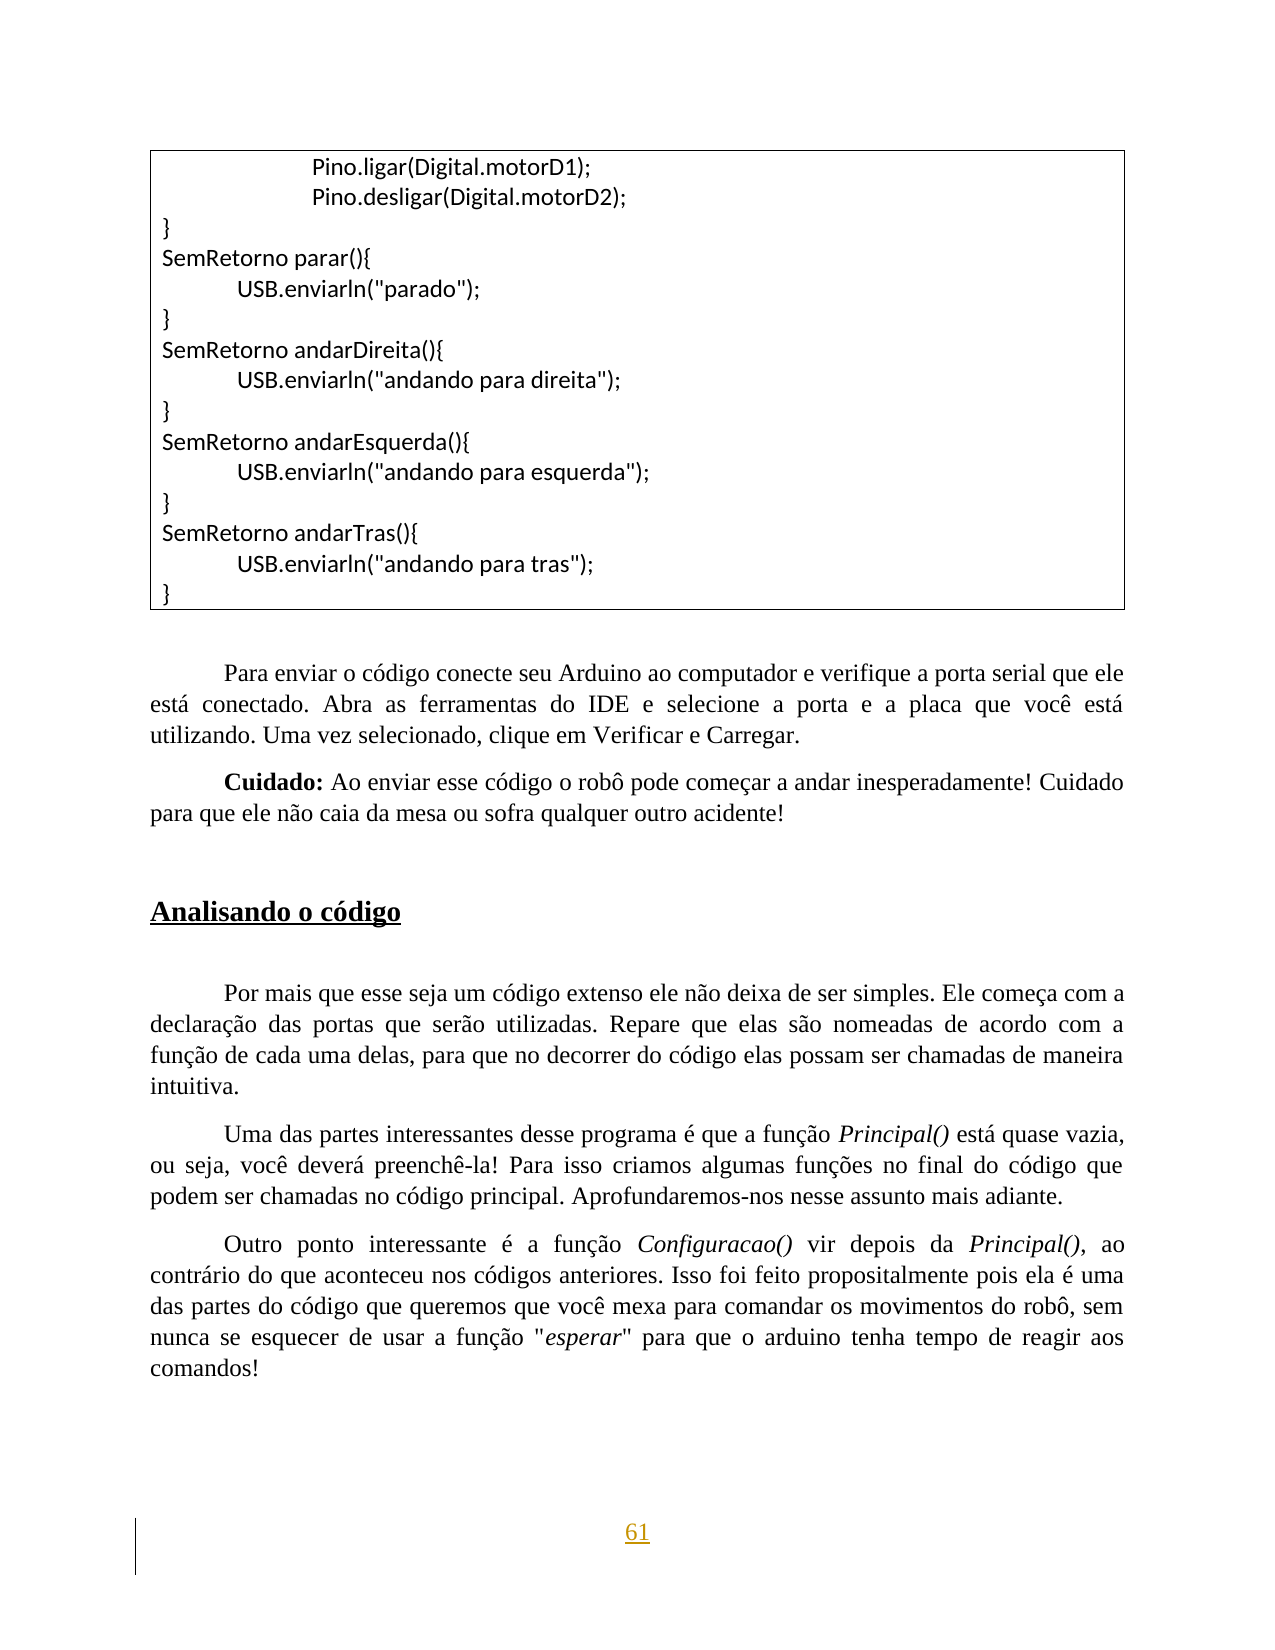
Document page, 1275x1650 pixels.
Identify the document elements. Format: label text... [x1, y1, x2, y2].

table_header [151, 151, 1124, 609]
text Cuidado: Ao enviar esse código o robô pode começar a andar inesperadamente! Cuidado para que ele não caia da mesa ou sofra qualquer outro acidente! [150, 767, 1125, 827]
text Para enviar o código conecte seu Arduino ao computador e verifique a porta serial que ele está conectado. Abra as ferramentas do IDE e selecione a porta e a placa que você está utilizando. Uma vez selecionado, clique em Verificar e Carregar. [150, 658, 1125, 748]
text Por mais que esse seja um código extenso ele não deixa de ser simples. Ele começa com a declaração das portas que serão utilizadas. Repare que elas são nomeadas de acordo com a função de cada uma delas, para que no decorrer do código elas possam ser chamadas de maneira intuitiva. [150, 978, 1125, 1100]
text Analisando o código [150, 894, 1125, 927]
text Uma das partes interessantes desse programa é que a função Principal() está quase vazia, ou seja, você deverá preenchê-la! Para isso criamos algumas funções no final do código que podem ser chamadas no código principal. Aprofundaremos-nos nesse assunto mais adiante. [150, 1119, 1125, 1210]
text Outro ponto interessante é a função Configuracao() vir depois da Principal(), ao contrário do que aconteceu nos códigos anteriores. Isso foi feito propositalmente pois ela é uma das partes do código que queremos que você mexa para comandar os movimentos do robô, sem nunca se esquecer de usar a função "esperar" para que o arduino tenha tempo de reagir aos comandos! [150, 1229, 1125, 1382]
